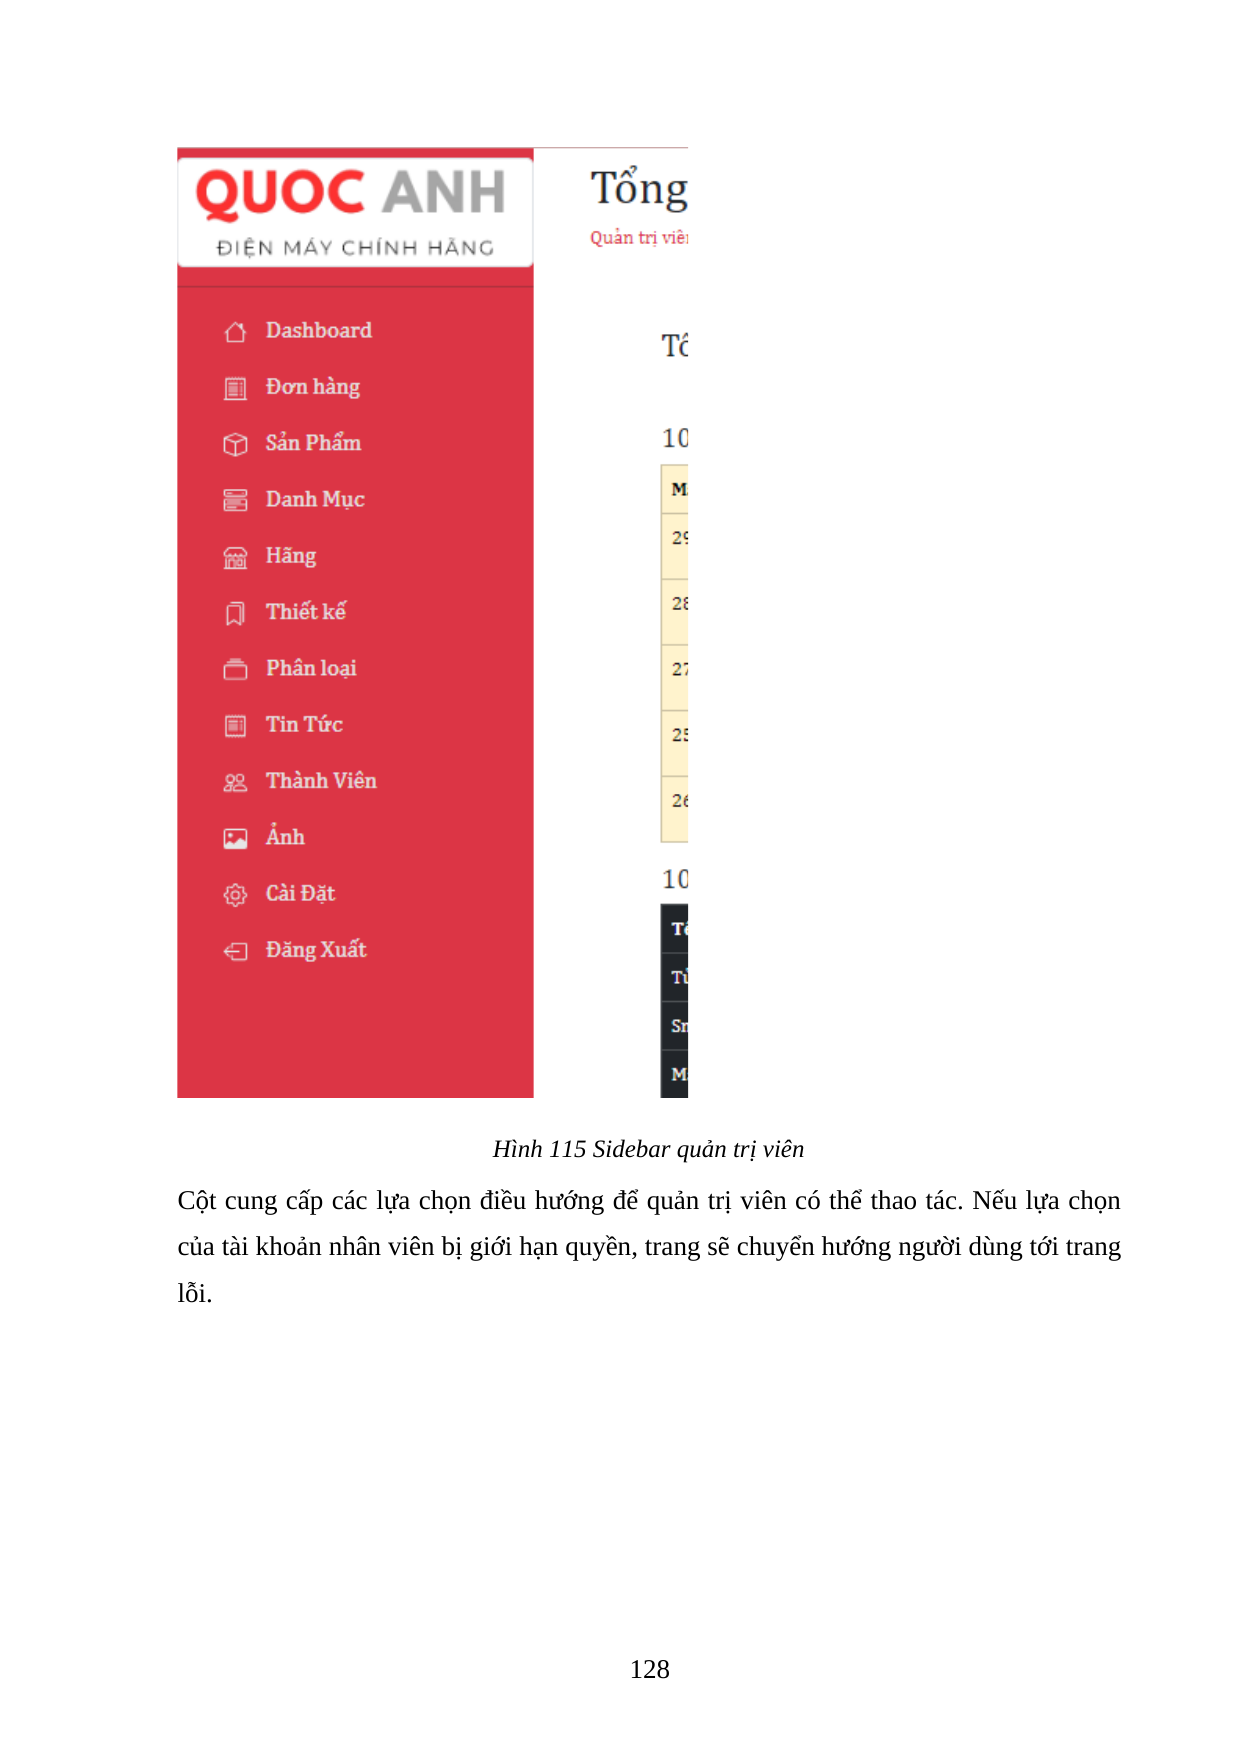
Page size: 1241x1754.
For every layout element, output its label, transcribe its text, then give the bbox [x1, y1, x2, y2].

picture [177, 147, 689, 1098]
text Cột cung cấp các lựa chọn điều hướng để quản trị viên có thể thao tác. Nếu lựa chọn của tài khoản nhân viên bị giới hạn quyền, trang sẽ chuyển hướng người dùng tới trang lỗi. [177, 1184, 1122, 1308]
text Hình 115 Sidebar quản trị viên [177, 1134, 1122, 1163]
